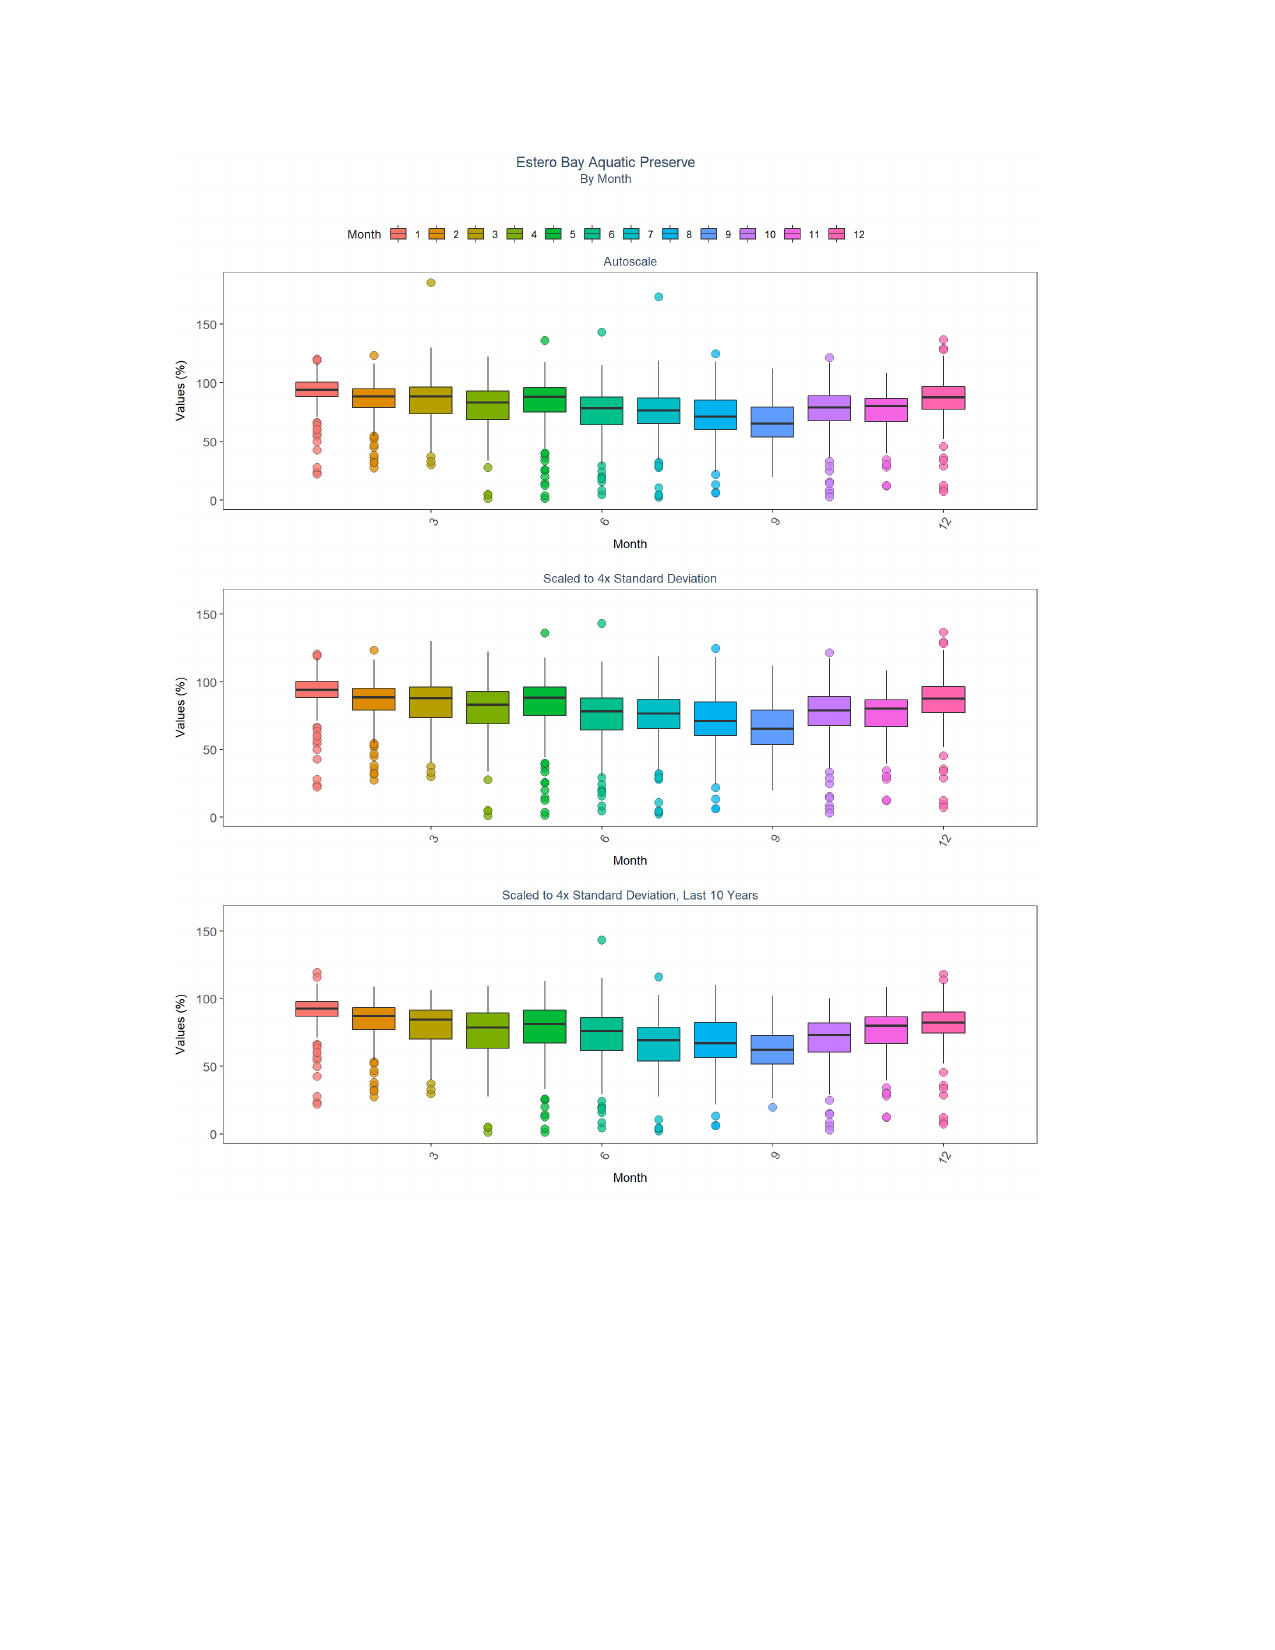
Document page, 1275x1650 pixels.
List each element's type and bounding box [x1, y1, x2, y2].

picture [168, 150, 1044, 1200]
